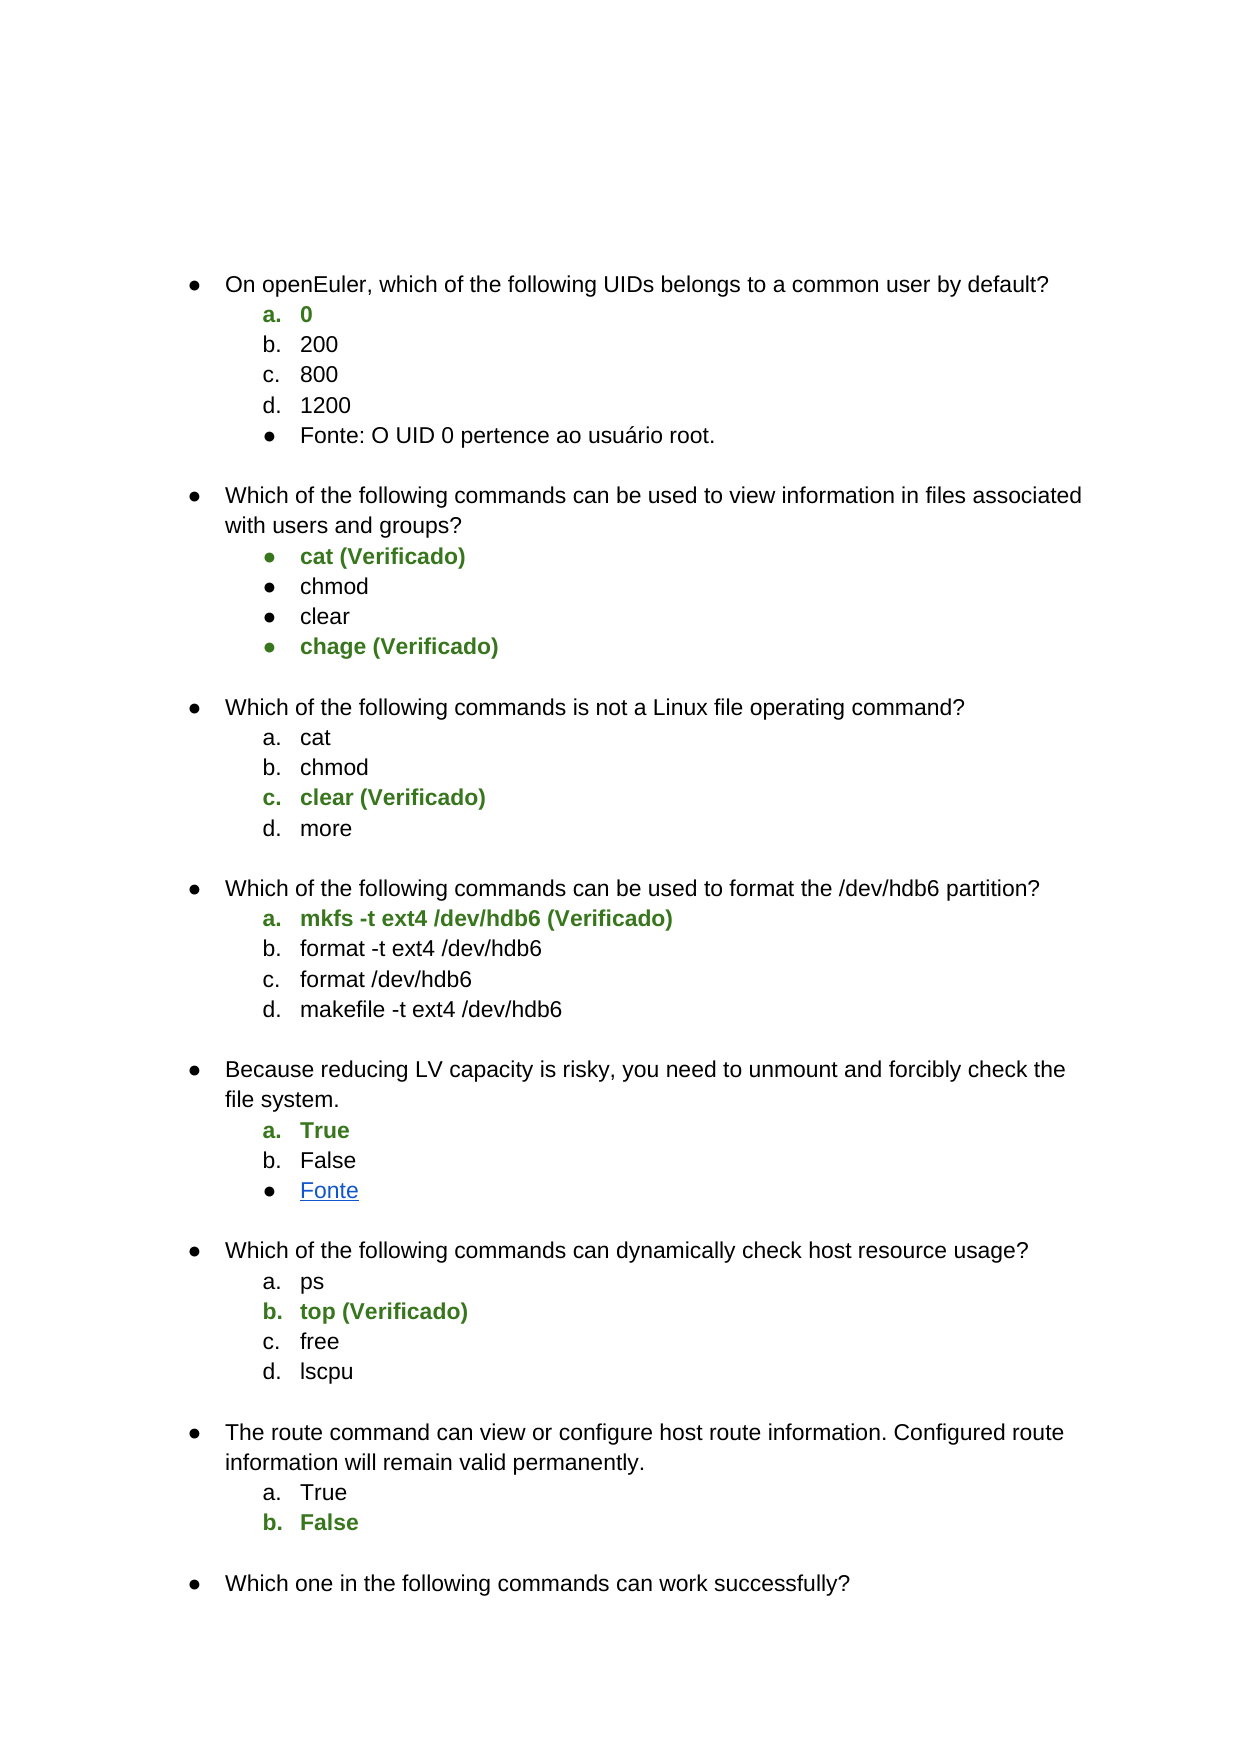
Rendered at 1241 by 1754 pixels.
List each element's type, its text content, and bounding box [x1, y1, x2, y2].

list Fonte [262, 1177, 1090, 1203]
list top (Verificado) [262, 1298, 1090, 1324]
list The route command can view or configure host route information. Configured route information will remain valid permanently. [187, 1419, 1090, 1475]
list Which of the following commands can be used to view information in files associated with users and groups? [187, 482, 1090, 539]
list True [262, 1479, 1090, 1506]
list ps [262, 1268, 1090, 1294]
list cat (Verificado) [262, 543, 1090, 569]
list 1200 [262, 392, 1090, 418]
list more [262, 814, 1090, 841]
list free [262, 1328, 1090, 1354]
list makefile -t ext4 /dev/hdb6 [262, 996, 1090, 1022]
list False [262, 1509, 1090, 1536]
list chmod [262, 573, 1090, 599]
list Which of the following commands can dynamically check host resource usage? [187, 1237, 1090, 1264]
list True [262, 1117, 1090, 1143]
list Which of the following commands is not a Linux file operating command? [187, 694, 1090, 720]
list 200 [262, 331, 1090, 358]
list Because reducing LV capacity is risky, you need to unmount and forcibly check the file system. [187, 1056, 1090, 1113]
list format -t ext4 /dev/hdb6 [262, 935, 1090, 962]
list clear [262, 603, 1090, 629]
list 0 [262, 301, 1090, 327]
list mkfs -t ext4 /dev/hdb6 (Verificado) [262, 905, 1090, 932]
list chmod [262, 754, 1090, 781]
list 800 [262, 361, 1090, 388]
list lscpu [262, 1358, 1090, 1385]
list cat [262, 724, 1090, 750]
list Which one in the following commands can work successfully? [187, 1570, 1090, 1596]
list False [262, 1147, 1090, 1173]
list chage (Verificado) [262, 633, 1090, 660]
list format /dev/hdb6 [262, 966, 1090, 992]
list Which of the following commands can be used to format the /dev/hdb6 partition? [187, 875, 1090, 901]
list Fonte: O UID 0 pertence ao usuário root. [262, 422, 1090, 448]
list On openEuler, which of the following UIDs belongs to a common user by default? [187, 271, 1090, 297]
list clear (Verificado) [262, 784, 1090, 811]
